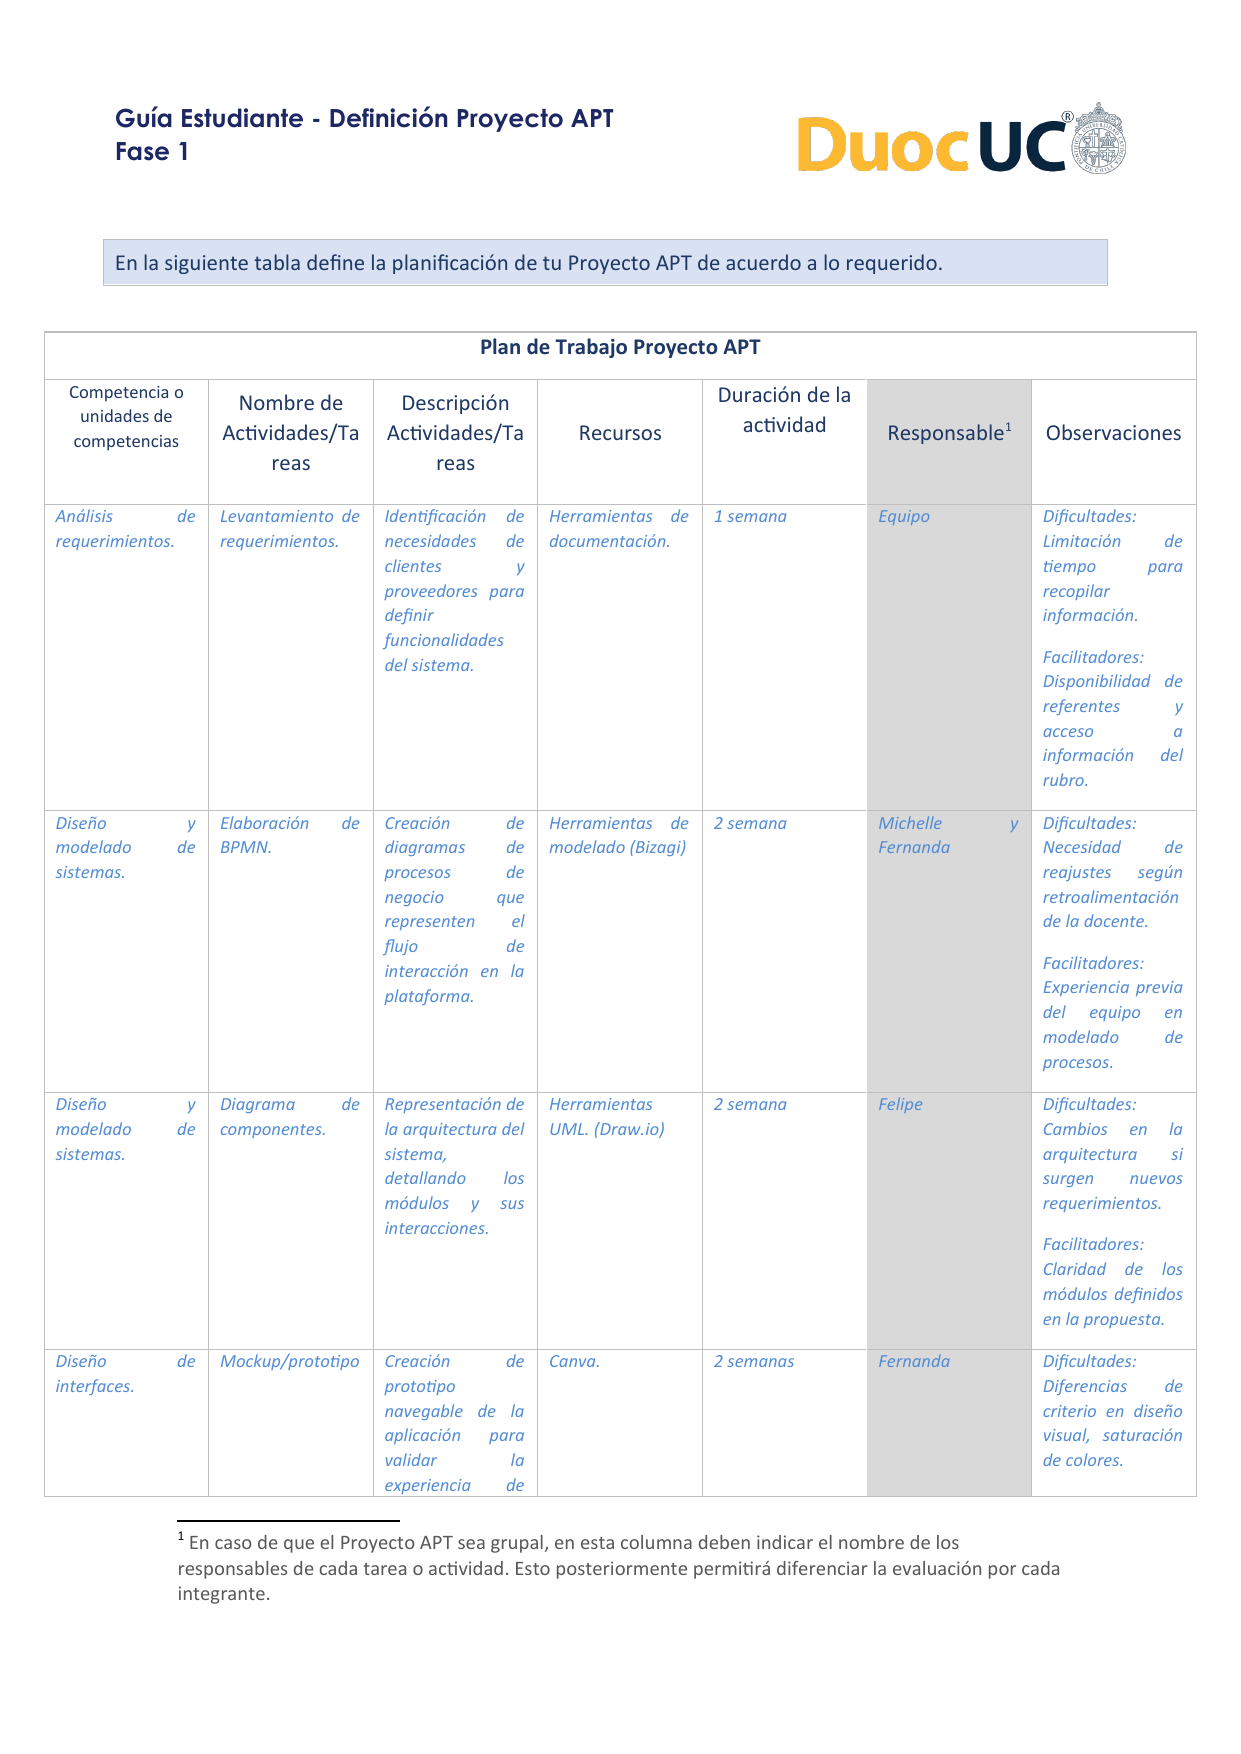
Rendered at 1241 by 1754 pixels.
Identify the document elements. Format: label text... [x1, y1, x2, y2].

table_cell Diseño de interfaces. [45, 1350, 208, 1496]
table_cell En la siguiente tabla define la planificación de tu Proyecto APT de acuerdo a lo requerido. [104, 240, 1107, 284]
table_cell Dificultades: Diferencias de criterio en diseño visual, saturación de colores. Facilitadores: Disponibilidad de herramientas online gratuitas. [1032, 1350, 1196, 1496]
table_cell Herramientas UML. (Draw.io) [538, 1093, 702, 1349]
table_cell Herramientas de modelado (Bizagi) [538, 811, 702, 1092]
picture [798, 102, 1126, 174]
table_cell Diseño y modelado de sistemas. [45, 1093, 208, 1349]
table_cell 1 semana [703, 505, 866, 810]
table_cell Responsable [867, 380, 1031, 504]
table_cell Mockup/prototipo [209, 1350, 373, 1496]
table_cell Diagrama de componentes. [209, 1093, 373, 1349]
table_cell Elaboración de BPMN. [209, 811, 373, 1092]
table_cell Levantamiento de requerimientos. [209, 505, 373, 810]
table_cell Diseño y modelado de sistemas. [45, 811, 208, 1092]
table_cell Felipe [867, 1093, 1031, 1349]
table_cell Michelle y Fernanda [867, 811, 1031, 1092]
table_cell Análisis de requerimientos. [45, 505, 208, 810]
table_cell Observaciones [1032, 380, 1196, 504]
table_cell Dificultades: Limitación de tiempo para recopilar información. Facilitadores: Disponibilidad de referentes y acceso a información del rubro. [1032, 505, 1196, 810]
table_cell Representación de la arquitectura del sistema, detallando los módulos y sus interacciones. [374, 1093, 537, 1349]
table_cell Recursos [538, 380, 702, 504]
table_cell Competencia o unidades de competencias [45, 380, 208, 504]
table_header Plan de Trabajo Proyecto APT [45, 333, 1196, 379]
table_cell Herramientas de documentación. [538, 505, 702, 810]
table_cell Fernanda [867, 1350, 1031, 1496]
table_cell Creación de diagramas de procesos de negocio que representen el flujo de interacción en la plataforma. [374, 811, 537, 1092]
table_cell Descripción Actividades/Tareas [374, 380, 537, 504]
table_cell Identificación de necesidades de clientes y proveedores para definir funcionalidades del sistema. [374, 505, 537, 810]
table_cell 2 semanas [703, 1350, 866, 1496]
table_cell Dificultades: Necesidad de reajustes según retroalimentación de la docente. Facilitadores: Experiencia previa del equipo en modelado de procesos. [1032, 811, 1196, 1092]
table_cell Dificultades: Cambios en la arquitectura si surgen nuevos requerimientos. Facilitadores: Claridad de los módulos definidos en la propuesta. [1032, 1093, 1196, 1349]
table_cell Canva. [538, 1350, 702, 1496]
table_cell 2 semana [703, 811, 866, 1092]
table_cell 2 semana [703, 1093, 866, 1349]
table_cell Duración de la actividad [703, 380, 866, 504]
table_cell Nombre de Actividades/Tareas [209, 380, 373, 504]
table_cell Creación de prototipo navegable de la aplicación para validar la experiencia de usuario. [374, 1350, 537, 1496]
table_cell Equipo [867, 505, 1031, 810]
